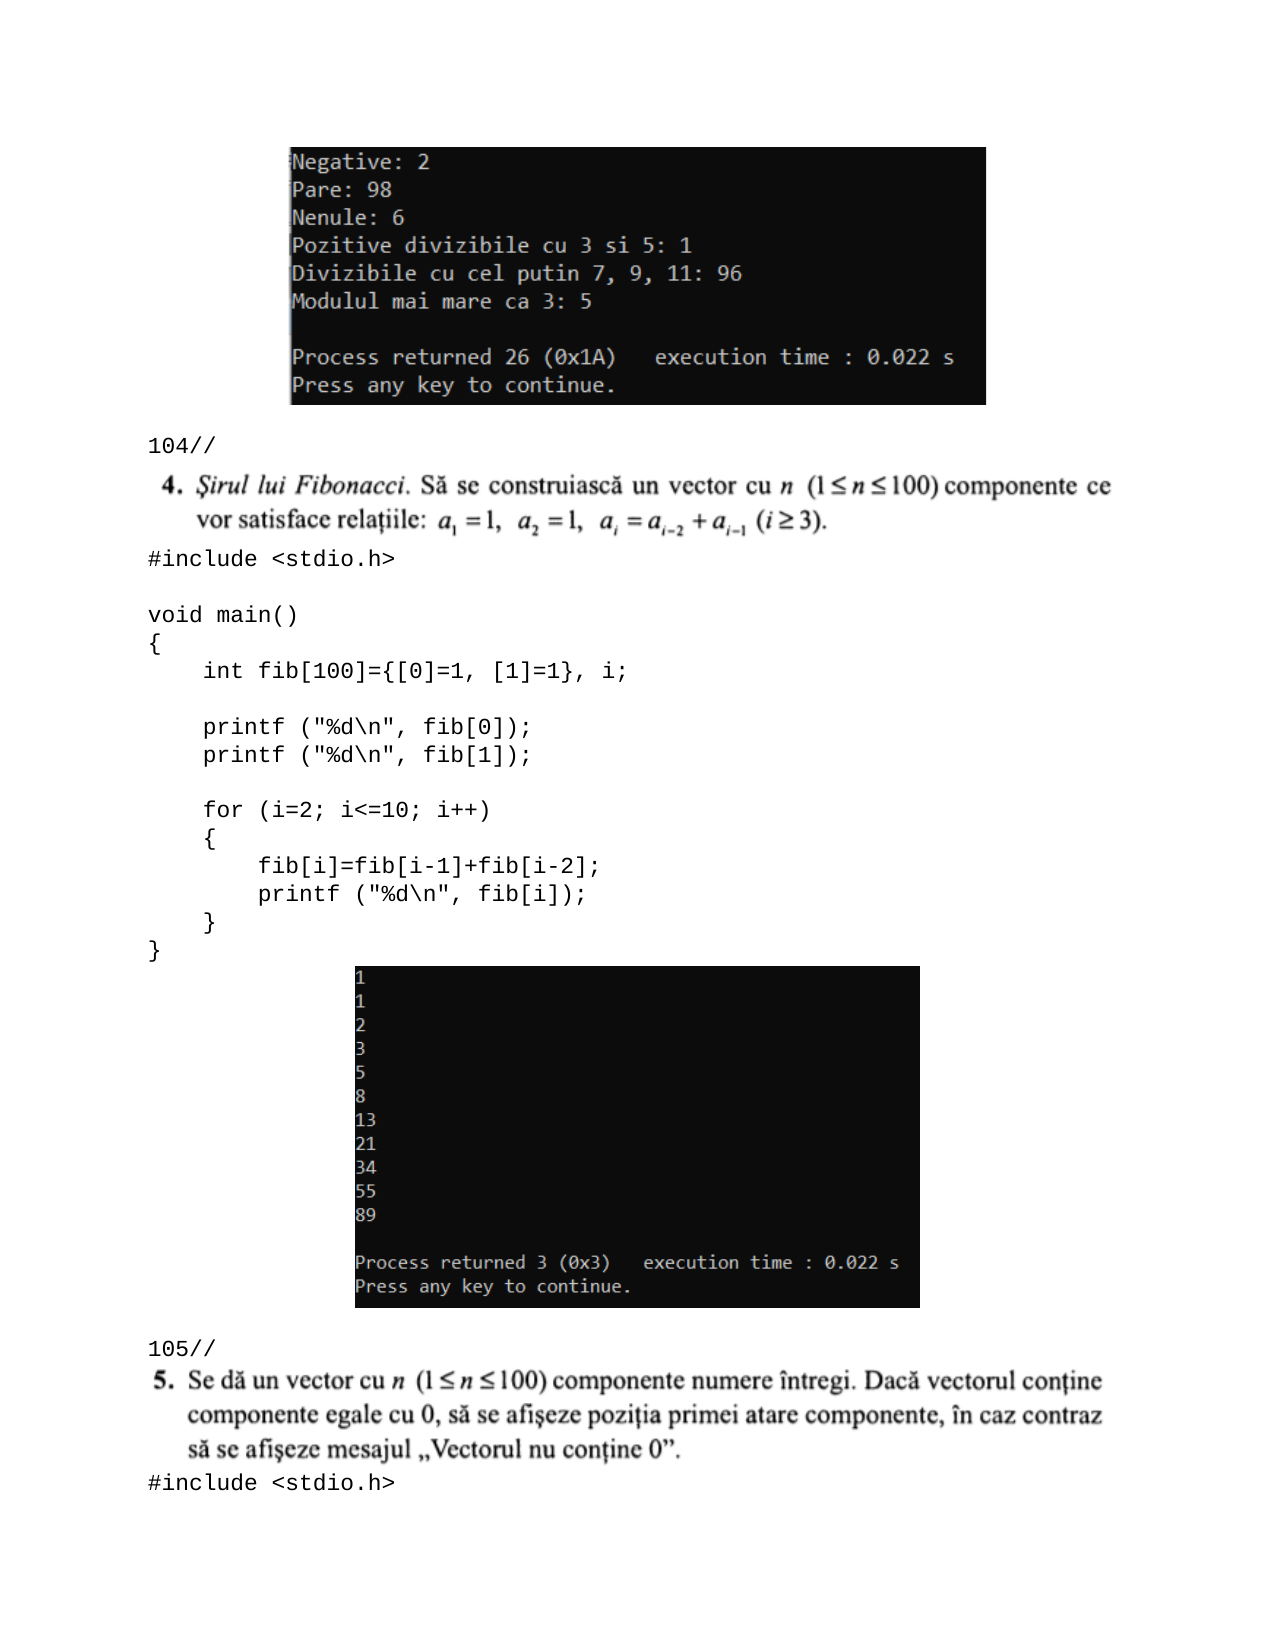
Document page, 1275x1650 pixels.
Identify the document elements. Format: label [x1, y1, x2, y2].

picture [147, 1365, 1128, 1470]
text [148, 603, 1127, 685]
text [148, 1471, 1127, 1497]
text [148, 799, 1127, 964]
picture [355, 966, 920, 1308]
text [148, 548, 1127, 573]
picture [288, 147, 987, 405]
picture [147, 462, 1128, 546]
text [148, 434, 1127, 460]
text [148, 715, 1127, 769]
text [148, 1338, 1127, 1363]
